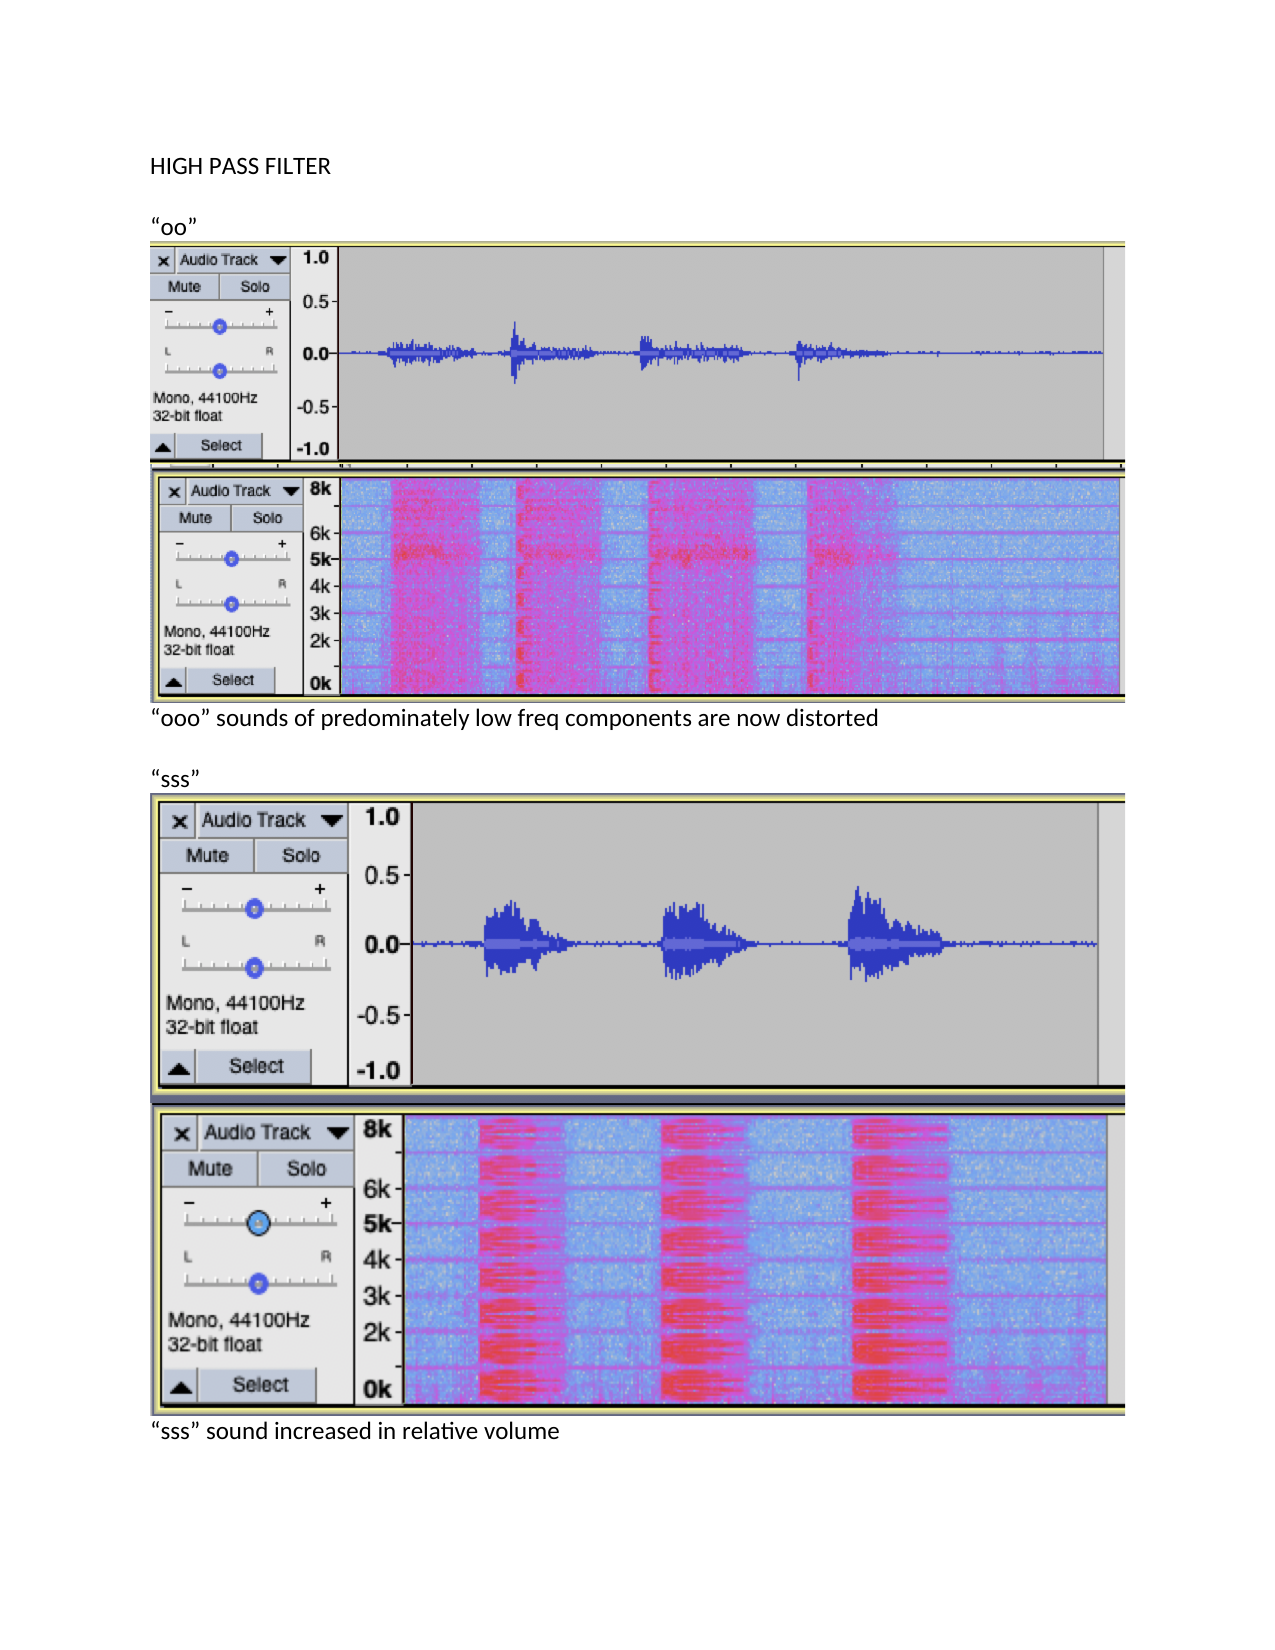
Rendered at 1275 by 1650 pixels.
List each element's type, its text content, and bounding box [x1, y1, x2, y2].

text “sss” sound increased in relative volume [150, 1416, 1125, 1446]
picture [150, 793, 1125, 1416]
picture [150, 241, 1125, 703]
text “ooo” sounds of predominately low freq components are now distorted [150, 703, 1125, 733]
text HIGH PASS FILTER [150, 150, 1125, 181]
text “sss” [150, 763, 1125, 793]
text “oo” [150, 211, 1125, 241]
